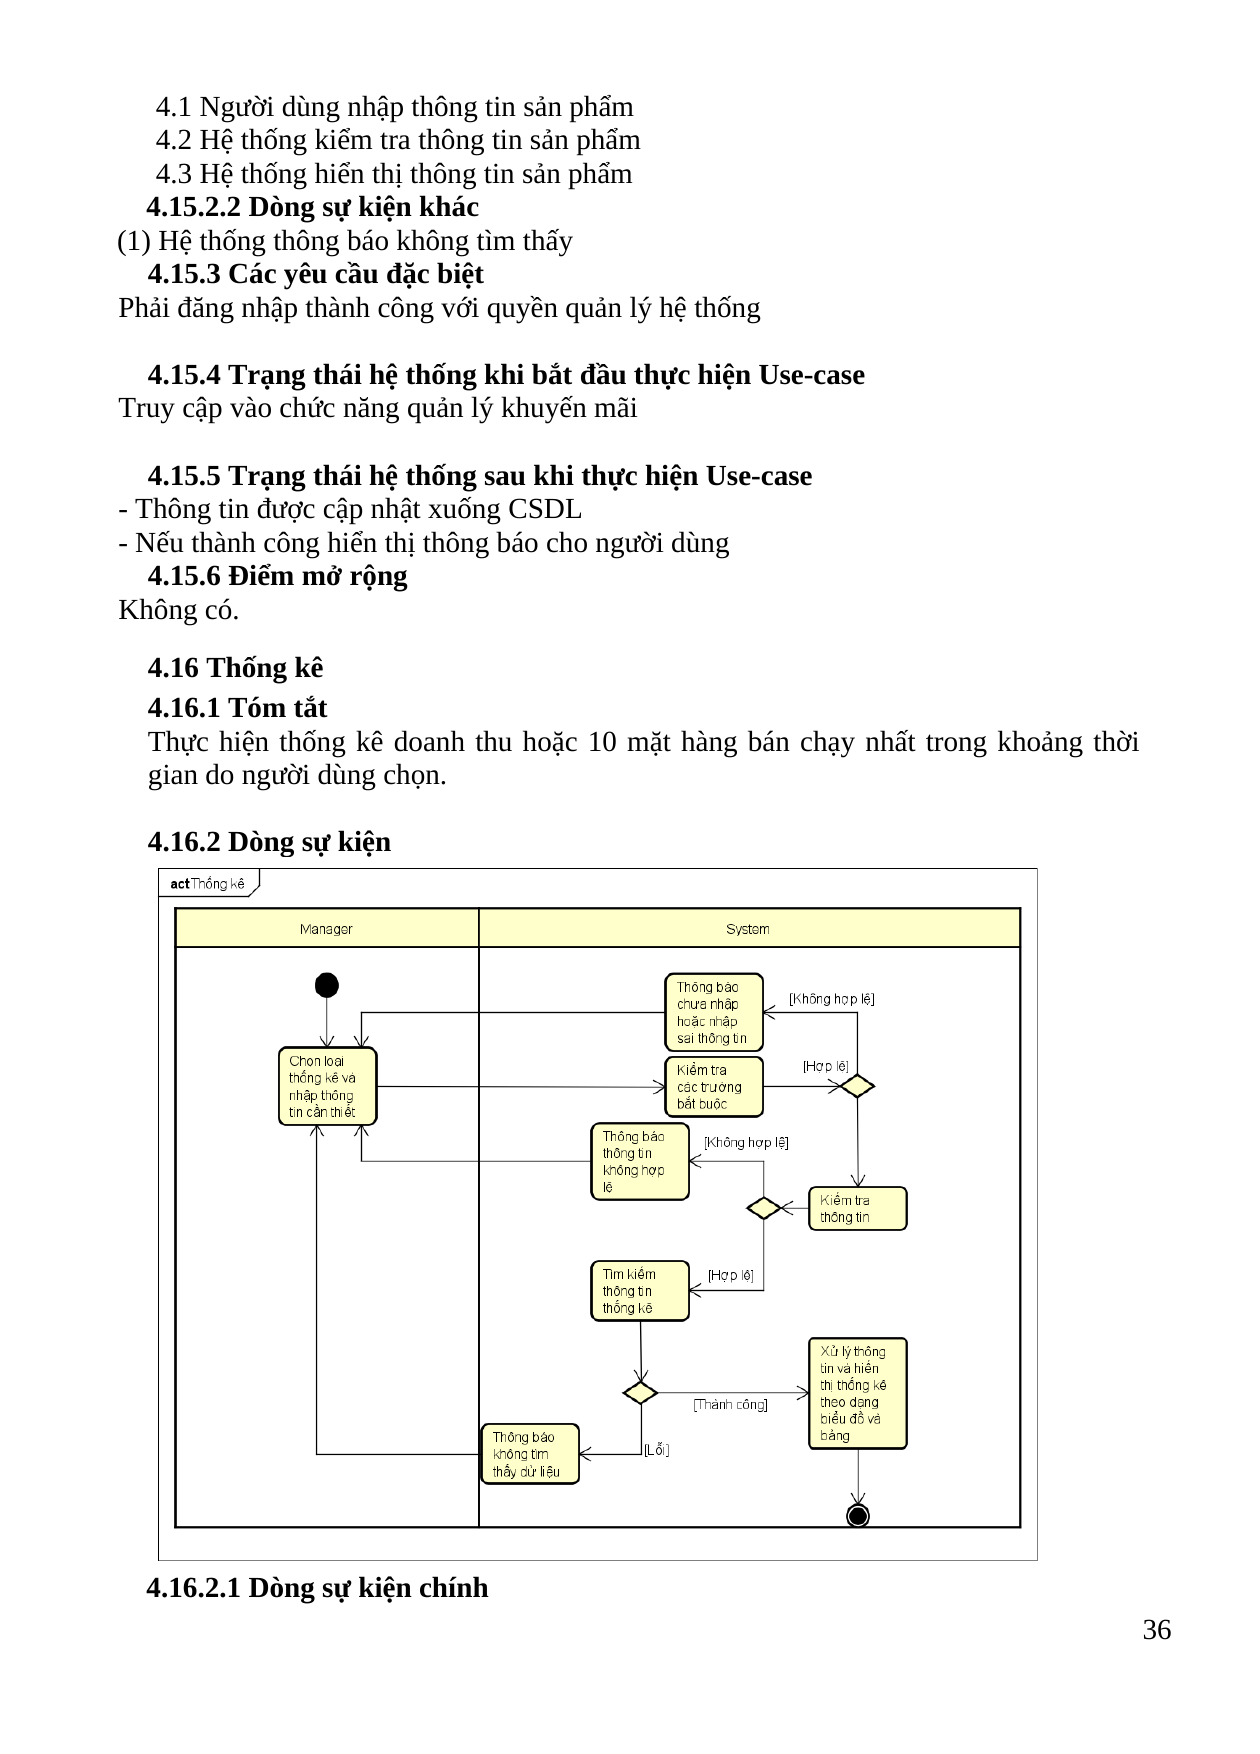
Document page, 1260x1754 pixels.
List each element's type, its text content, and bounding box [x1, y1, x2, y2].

text - Thông tin được cập nhật xuống CSDL [118, 491, 1142, 525]
text 4.15.3 Các yêu cầu đặc biệt [148, 256, 1142, 290]
text 4.15.5 Trạng thái hệ thống sau khi thực hiện Use-case [148, 458, 1142, 491]
text 4.15.4 Trạng thái hệ thống khi bắt đầu thực hiện Use-case [148, 357, 1142, 391]
subtitle 4.16 Thống kê [148, 650, 1142, 684]
text Không có. [118, 592, 1142, 625]
text (1) Hệ thống thông báo không tìm thấy [117, 223, 1142, 256]
text 4.2 Hệ thống kiểm tra thông tin sản phẩm [118, 122, 1142, 156]
text 4.16.2 Dòng sự kiện [148, 824, 1142, 858]
text 4.15.2.2 Dòng sự kiện khác [146, 189, 1142, 223]
text 4.16.2.1 Dòng sự kiện chính [146, 1570, 1142, 1604]
text Truy cập vào chức năng quản lý khuyến mãi [118, 391, 1142, 424]
text 4.16.1 Tóm tắt [148, 690, 1142, 724]
text - Nếu thành công hiển thị thông báo cho người dùng [118, 525, 1142, 558]
text 4.3 Hệ thống hiển thị thông tin sản phẩm [118, 156, 1142, 189]
picture [147, 857, 1048, 1571]
text 4.1 Người dùng nhập thông tin sản phẩm [118, 89, 1142, 122]
text Thực hiện thống kê doanh thu hoặc 10 mặt hàng bán chạy nhất trong khoảng thời gian do người dùng chọn. [148, 724, 1142, 791]
text Phải đăng nhập thành công với quyền quản lý hệ thống [118, 290, 1142, 323]
text 4.15.6 Điểm mở rộng [148, 558, 1142, 592]
